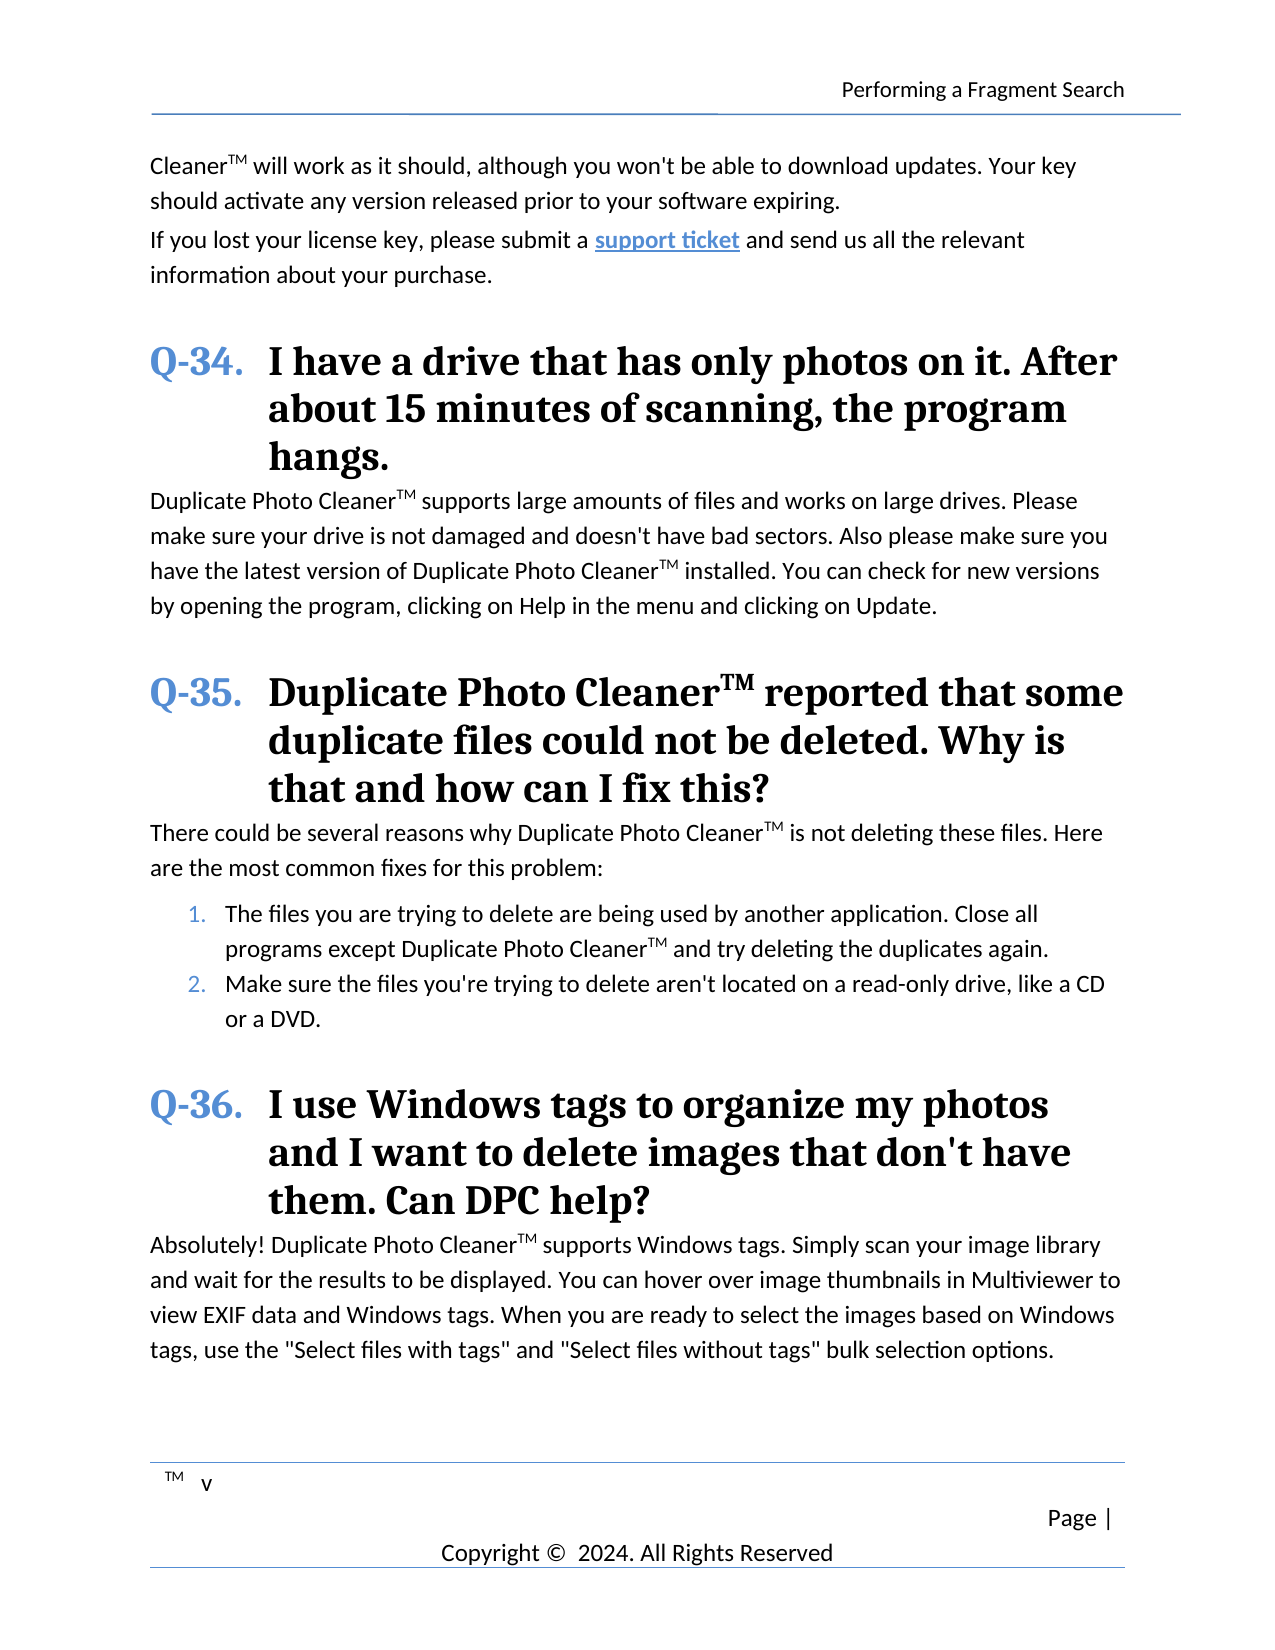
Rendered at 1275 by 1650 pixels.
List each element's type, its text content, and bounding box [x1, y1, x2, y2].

text I have a drive that has only photos on it. After about 15 minutes of scanning, the program hangs. [150, 337, 1125, 481]
list The files you are trying to delete are being used by another application. Close all programs except Duplicate Photo CleanerTM and try deleting the duplicates again. [187, 898, 1125, 963]
text Absolutely! Duplicate Photo CleanerTM supports Windows tags. Simply scan your image library and wait for the results to be displayed. You can hover over image thumbnails in Multiviewer to view EXIF data and Windows tags. When you are ready to select the images based on Windows tags, use the "Select files with tags" and "Select files without tags" bulk selection options. [150, 1229, 1125, 1364]
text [150, 150, 1125, 216]
list Make sure the files you're trying to delete aren't located on a read-only drive, like a CD or a DVD. [187, 968, 1125, 1033]
text If you lost your license key, please submit a support ticket and send us all the relevant information about your purchase. [150, 224, 1125, 290]
text Duplicate Photo CleanerTM reported that some duplicate files could not be deleted. Why is that and how can I fix this? [150, 669, 1125, 812]
text There could be several reasons why Duplicate Photo CleanerTM is not deleting these files. Here are the most common fixes for this problem: [150, 817, 1125, 882]
text I use Windows tags to organize my photos and I want to delete images that don't have them. Can DPC help? [150, 1081, 1125, 1225]
text Duplicate Photo CleanerTM supports large amounts of files and works on large drives. Please make sure your drive is not damaged and doesn't have bad sectors. Also please make sure you have the latest version of Duplicate Photo CleanerTM installed. You can check for new versions by opening the program, clicking on Help in the menu and clicking on Update. [150, 485, 1125, 621]
